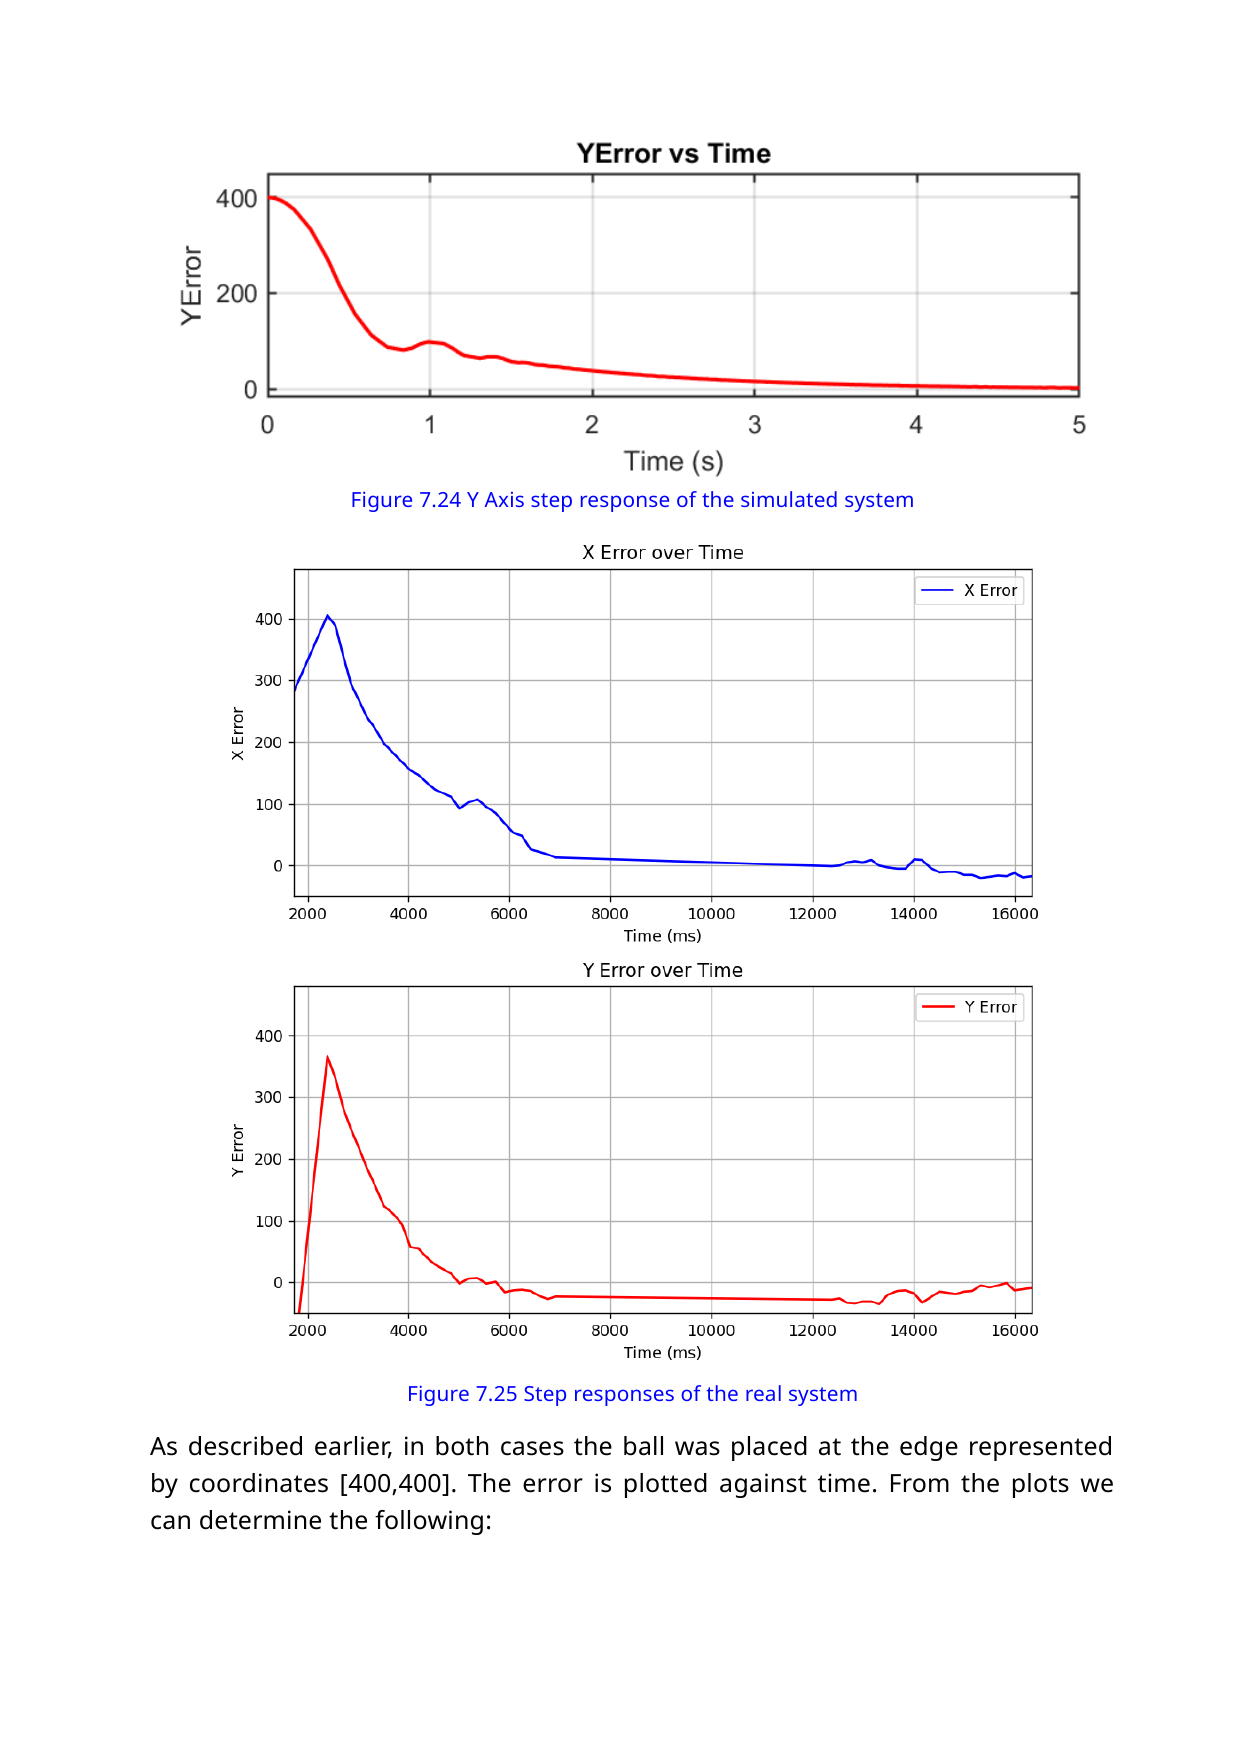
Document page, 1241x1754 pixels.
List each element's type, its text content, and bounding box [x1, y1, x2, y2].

text As described earlier, in both cases the ball was placed at the edge represented by coordinates [400,400]. The error is plotted against time. From the plots we can determine the following: [150, 1429, 1116, 1536]
picture [226, 534, 1040, 1373]
picture [178, 140, 1088, 479]
